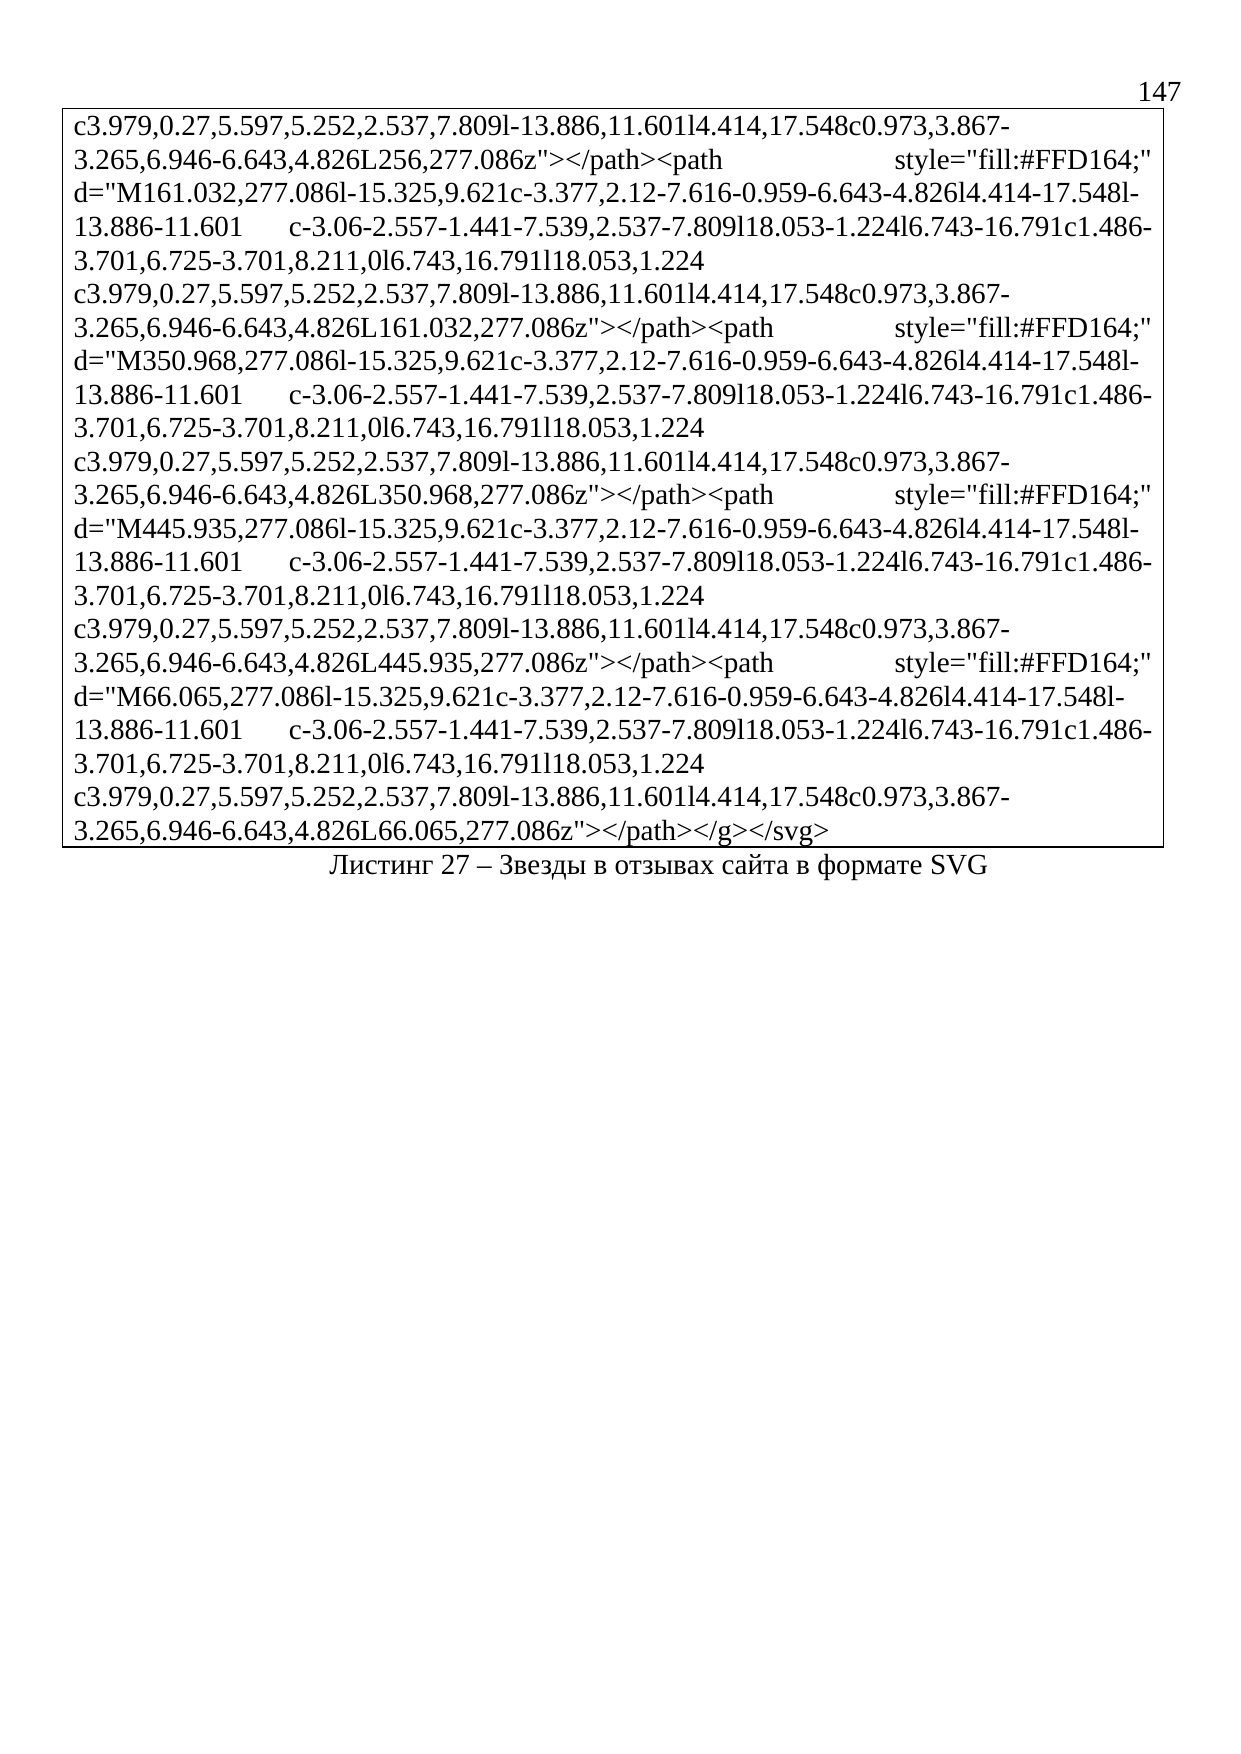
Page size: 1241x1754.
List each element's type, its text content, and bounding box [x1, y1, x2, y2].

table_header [63, 109, 1163, 846]
text Листинг 27 – Звезды в отзывах сайта в формате SVG [136, 847, 1181, 881]
